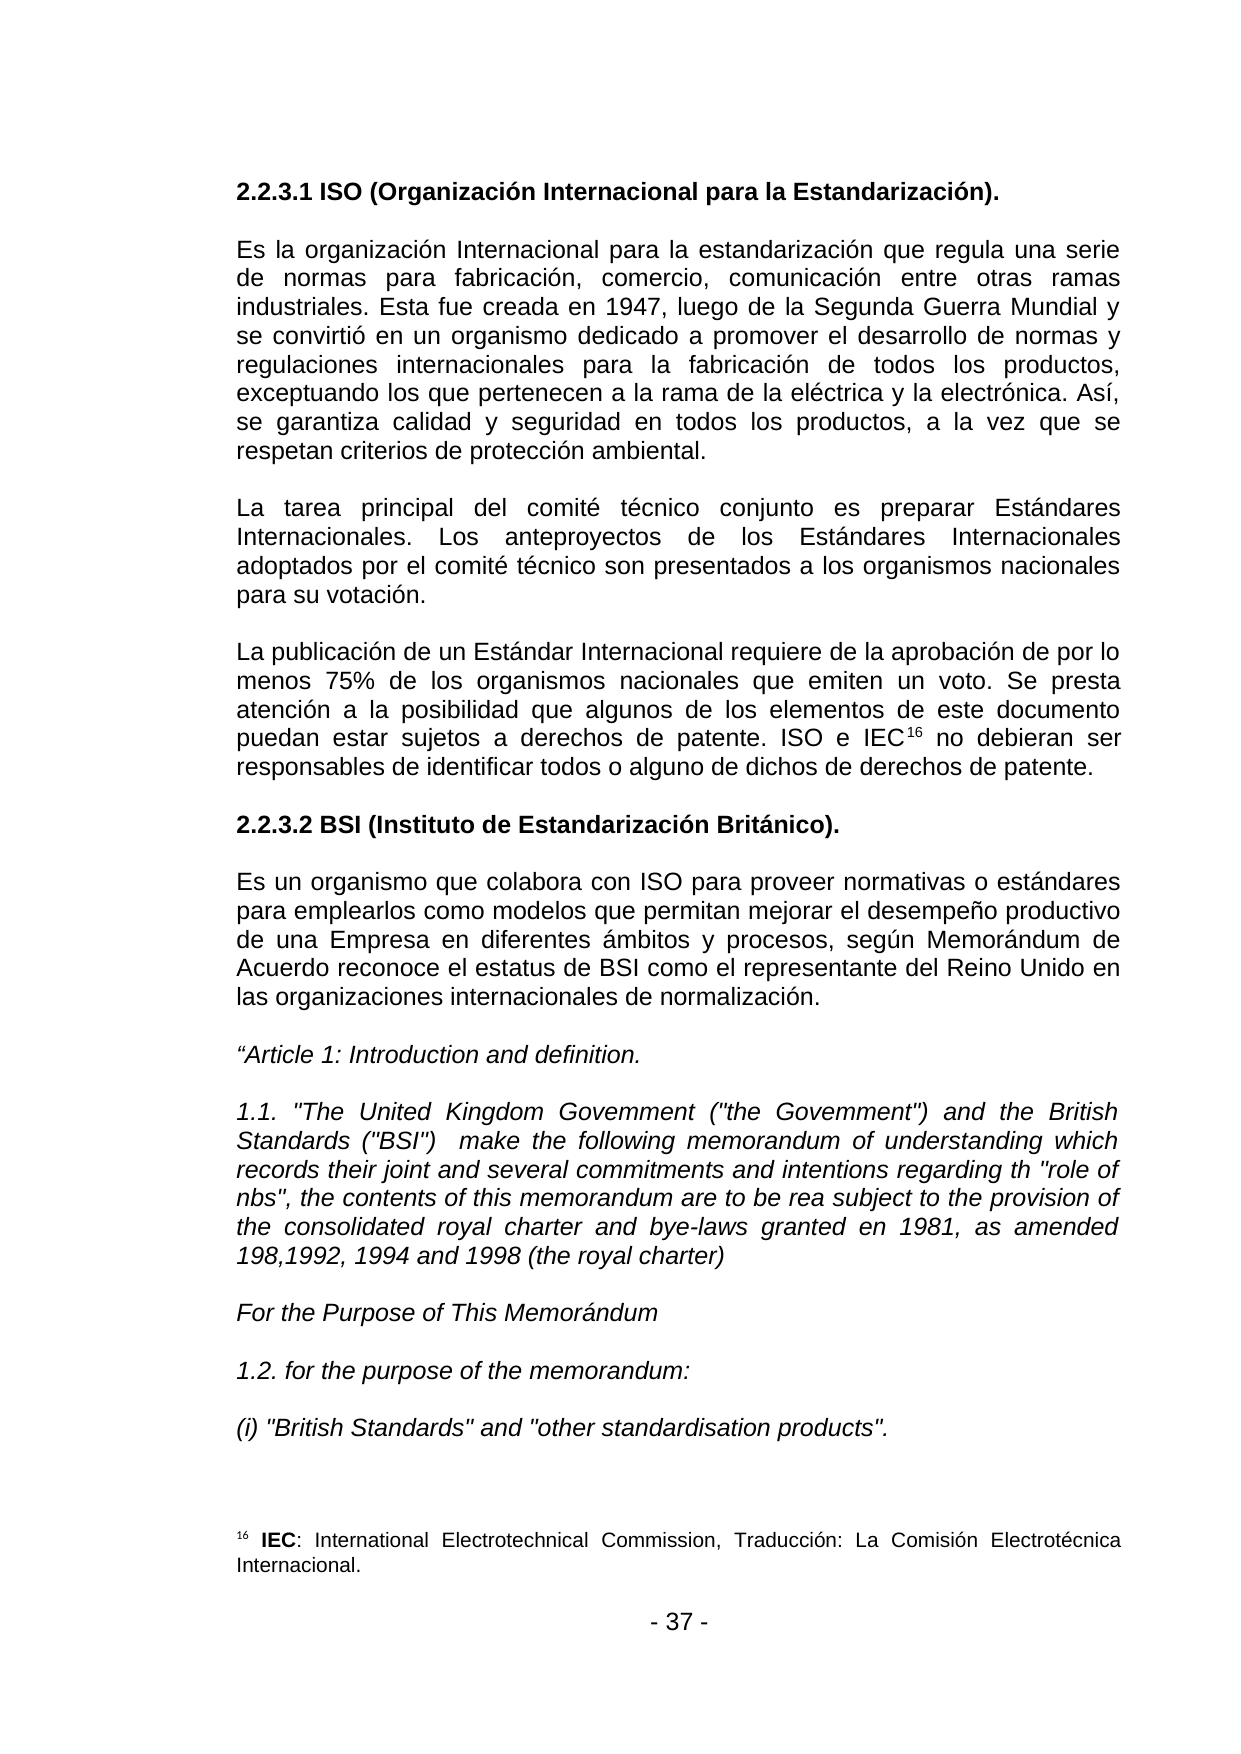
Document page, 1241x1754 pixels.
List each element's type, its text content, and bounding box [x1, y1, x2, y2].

subtitle 2.2.3.2 BSI (Instituto de Estandarización Británico). [236, 810, 1122, 838]
text Es la organización Internacional para la estandarización que regula una serie de normas para fabricación, comercio, comunicación entre otras ramas industriales. Esta fue creada en 1947, luego de la Segunda Guerra Mundial y se convirtió en un organismo dedicado a promover el desarrollo de normas y regulaciones internacionales para la fabricación de todos los productos, exceptuando los que pertenecen a la rama de la eléctrica y la electrónica. Así, se garantiza calidad y seguridad en todos los productos, a la vez que se respetan criterios de protección ambiental. [236, 235, 1122, 465]
text La publicación de un Estándar Internacional requiere de la aprobación de por lo menos 75% de los organismos nacionales que emiten un voto. Se presta atención a la posibilidad que algunos de los elementos de este documento puedan estar sujetos a derechos de patente. ISO e IEC no debieran ser responsables de identificar todos o alguno de dichos de derechos de patente. [236, 637, 1122, 781]
text Es un organismo que colabora con ISO para proveer normativas o estándares para emplearlos como modelos que permitan mejorar el desempeño productivo de una Empresa en diferentes ámbitos y procesos, según Memorándum de Acuerdo reconoce el estatus de BSI como el representante del Reino Unido en las organizaciones internacionales de normalización. [236, 867, 1122, 1011]
text “Article 1: Introduction and definition. [236, 1040, 1122, 1068]
text For the Purpose of This Memorándum [236, 1298, 1122, 1327]
text 1.2. for the purpose of the memorandum: [236, 1356, 1122, 1385]
text 1.1. "The United Kingdom Govemment ("the Govemment") and the British Standards ("BSI") make the following memorandum of understanding which records their joint and several commitments and intentions regarding th "role of nbs", the contents of this memorandum are to be rea subject to the provision of the consolidated royal charter and bye-laws granted en 1981, as amended 198,1992, 1994 and 1998 (the royal charter) [236, 1097, 1122, 1270]
text (i) "British Standards" and "other standardisation products". [236, 1413, 1122, 1442]
text La tarea principal del comité técnico conjunto es preparar Estándares Internacionales. Los anteproyectos de los Estándares Internacionales adoptados por el comité técnico son presentados a los organismos nacionales para su votación. [236, 493, 1122, 608]
subtitle 2.2.3.1 ISO (Organización Internacional para la Estandarización). [236, 177, 1122, 206]
